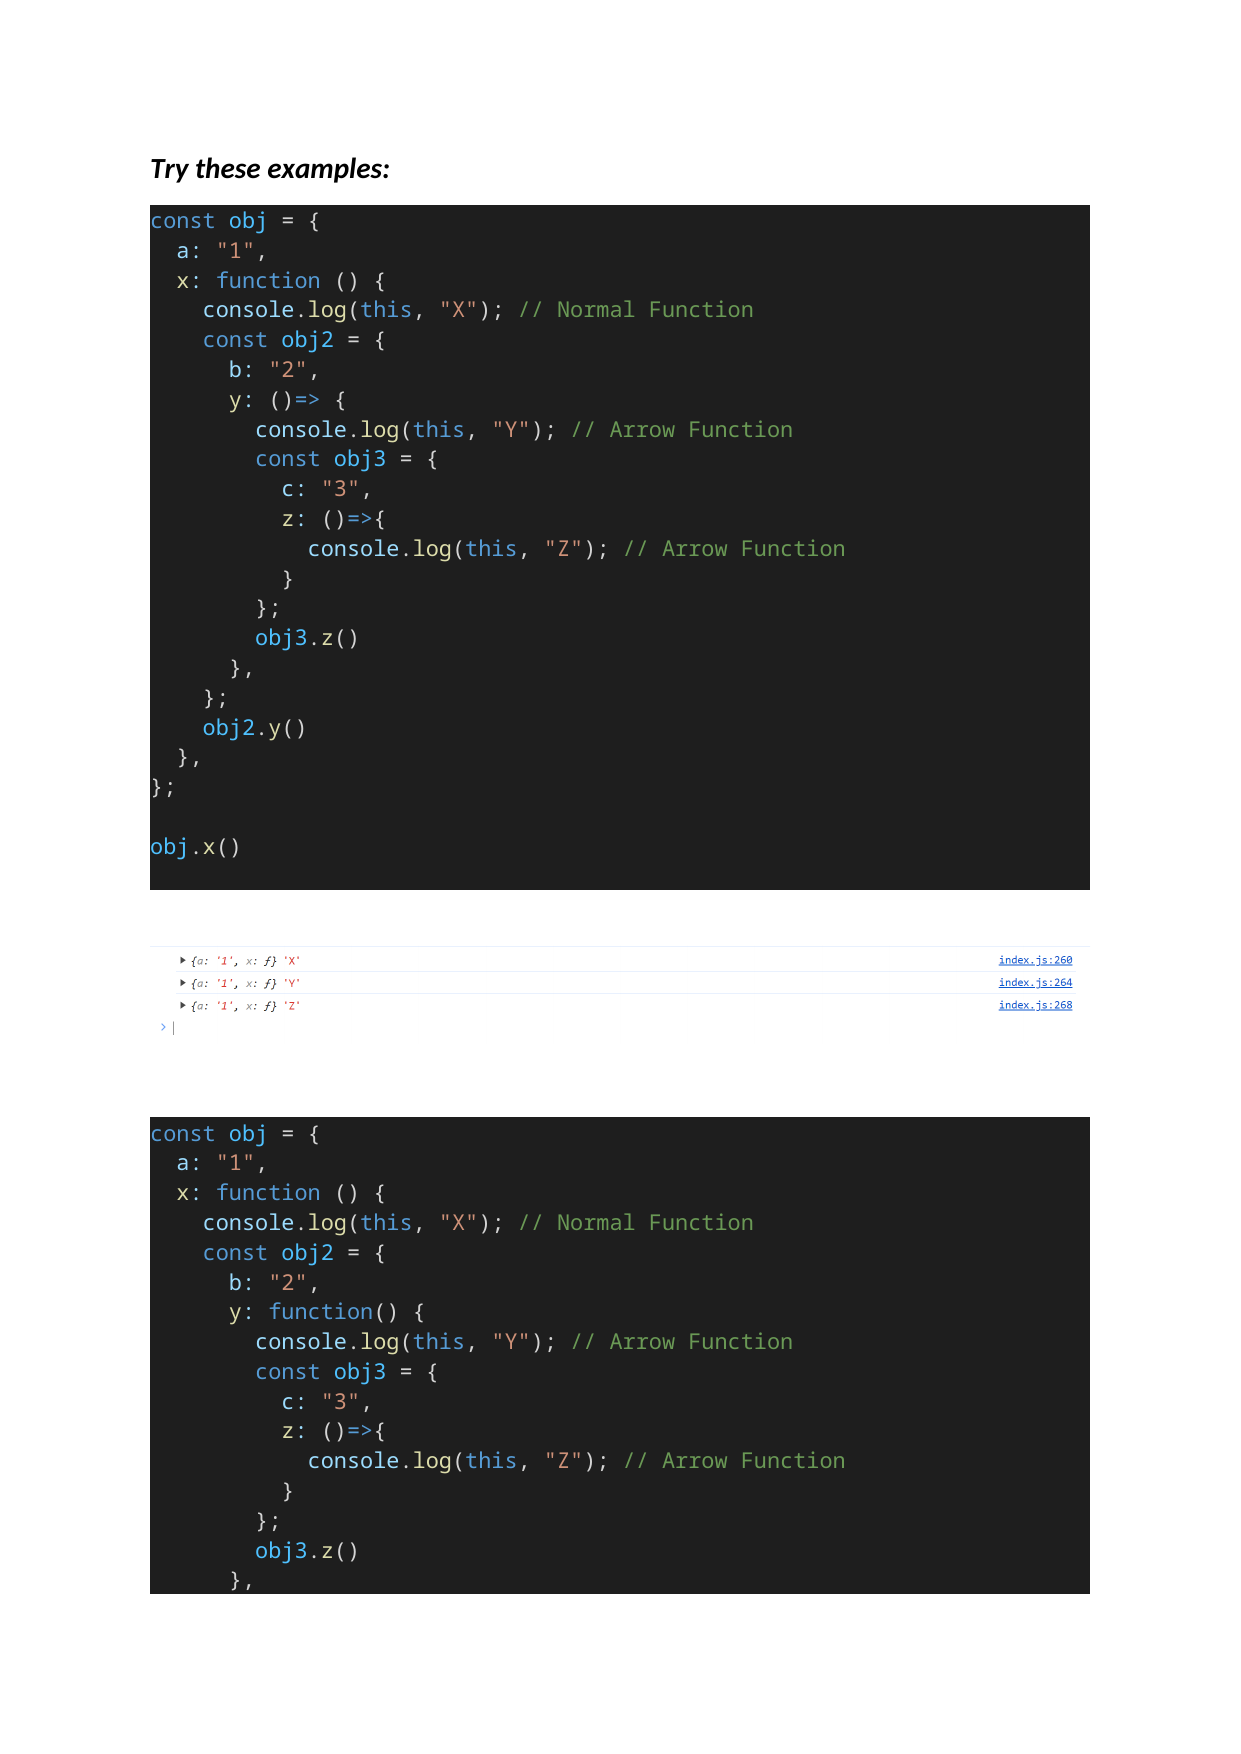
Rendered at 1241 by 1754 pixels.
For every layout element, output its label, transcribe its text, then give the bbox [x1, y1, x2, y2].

text console.log(this, "Y"); // Arrow Function [150, 414, 1090, 443]
text obj2.y() [150, 712, 1090, 741]
text y: function() { [150, 1296, 1090, 1326]
text z: ()=>{ [150, 1415, 1090, 1445]
text console.log(this, "Y"); // Arrow Function [150, 1326, 1090, 1356]
text a: "1", [150, 1147, 1090, 1177]
text a: "1", [150, 235, 1090, 265]
text }, [150, 741, 1090, 771]
text const obj3 = { [150, 1356, 1090, 1386]
text z: ()=>{ [150, 503, 1090, 533]
text x: function () { [150, 1177, 1090, 1207]
text Try these examples: [150, 150, 1090, 186]
text }; [150, 592, 1090, 622]
text const obj = { [150, 1117, 1090, 1147]
text }, [150, 1564, 1090, 1594]
text } [150, 563, 1090, 592]
text b: "2", [150, 1266, 1090, 1296]
text y: ()=> { [150, 384, 1090, 414]
text console.log(this, "X"); // Normal Function [150, 294, 1090, 324]
text }; [150, 682, 1090, 712]
text x: function () { [150, 265, 1090, 294]
text }; [150, 1505, 1090, 1534]
text }, [150, 652, 1090, 682]
text const obj3 = { [150, 443, 1090, 473]
text const obj2 = { [150, 324, 1090, 354]
text const obj = { [150, 205, 1090, 235]
text console.log(this, "Z"); // Arrow Function [150, 533, 1090, 563]
text obj3.z() [150, 622, 1090, 652]
text b: "2", [150, 354, 1090, 384]
picture [150, 945, 1091, 1044]
text } [150, 1475, 1090, 1505]
text c: "3", [150, 1386, 1090, 1415]
text obj.x() [150, 831, 1090, 861]
text console.log(this, "Z"); // Arrow Function [150, 1445, 1090, 1475]
text const obj2 = { [150, 1237, 1090, 1266]
text c: "3", [150, 473, 1090, 503]
text obj3.z() [150, 1534, 1090, 1564]
text console.log(this, "X"); // Normal Function [150, 1207, 1090, 1237]
text }; [150, 771, 1090, 801]
